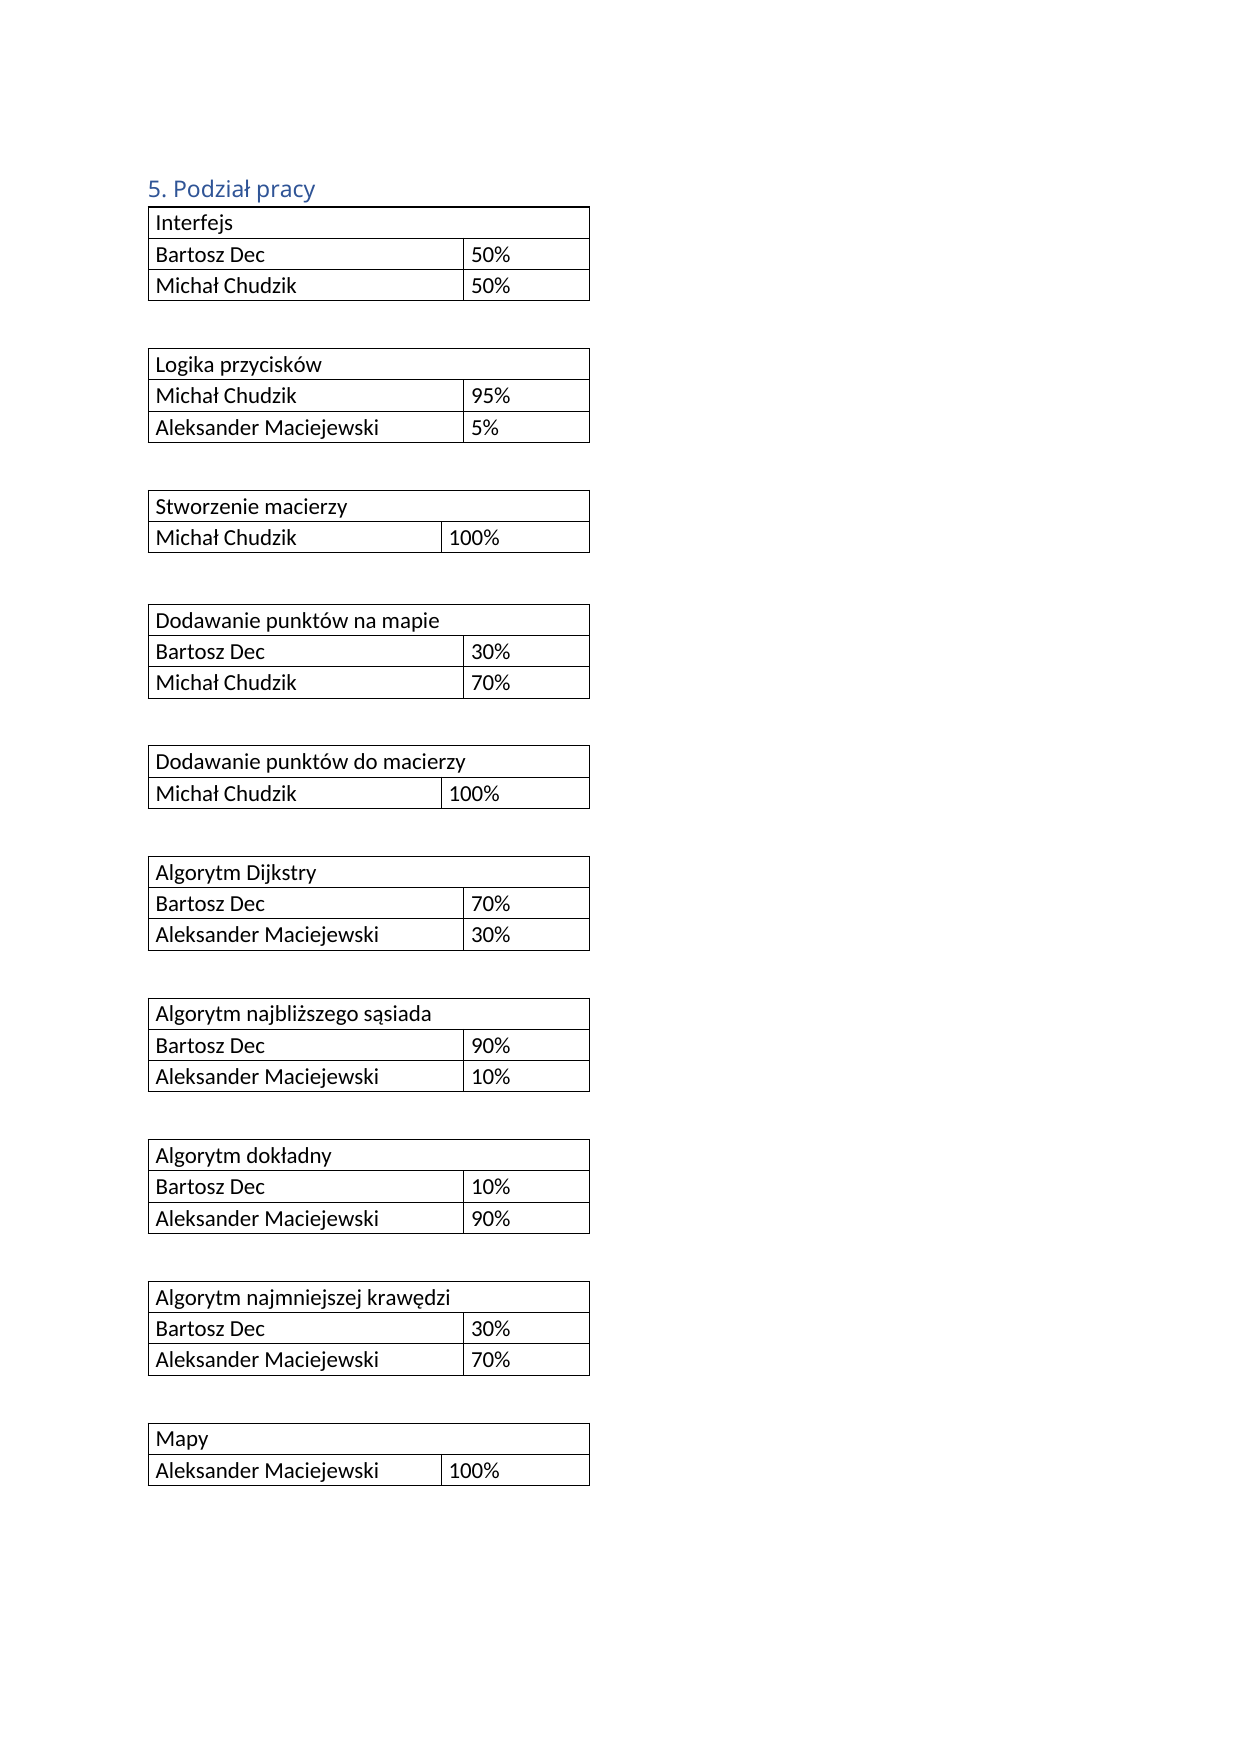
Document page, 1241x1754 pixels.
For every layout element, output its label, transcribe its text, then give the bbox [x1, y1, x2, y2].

table_cell 10% [464, 1171, 589, 1202]
table_cell 90% [464, 1203, 589, 1233]
table_header Algorytm dokładny [149, 1140, 589, 1170]
subtitle 5. Podział pracy [148, 173, 1093, 204]
table_cell Bartosz Dec [149, 888, 463, 918]
table_cell 50% [464, 239, 589, 269]
table_cell Michał Chudzik [149, 380, 463, 411]
table_cell 30% [464, 636, 589, 666]
table_cell 30% [464, 919, 589, 949]
table_header Mapy [149, 1424, 589, 1454]
table_cell 70% [464, 667, 589, 697]
table_cell Aleksander Maciejewski [149, 919, 463, 949]
table_cell 5% [464, 412, 589, 442]
table_cell Bartosz Dec [149, 1030, 463, 1060]
table_cell Aleksander Maciejewski [149, 412, 463, 442]
table_cell 100% [442, 522, 589, 552]
table_cell Bartosz Dec [149, 636, 463, 666]
table_header Dodawanie punktów do macierzy [149, 746, 589, 777]
table_cell Michał Chudzik [149, 667, 463, 697]
table_cell 95% [464, 380, 589, 411]
table_cell Michał Chudzik [149, 522, 441, 552]
table_header Dodawanie punktów na mapie [149, 605, 589, 635]
table_header Algorytm Dijkstry [149, 857, 589, 887]
table_cell 100% [442, 778, 589, 808]
table_cell Bartosz Dec [149, 1171, 463, 1202]
table_cell Aleksander Maciejewski [149, 1061, 463, 1091]
table_cell Michał Chudzik [149, 778, 441, 808]
table_header Logika przycisków [149, 349, 589, 379]
table_header Algorytm najbliższego sąsiada [149, 999, 589, 1029]
table_cell 50% [464, 270, 589, 300]
table_cell 70% [464, 1344, 589, 1374]
table_cell Bartosz Dec [149, 1313, 463, 1343]
table_cell Michał Chudzik [149, 270, 463, 300]
table_header Stworzenie macierzy [149, 491, 589, 521]
table_cell 30% [464, 1313, 589, 1343]
table_cell 70% [464, 888, 589, 918]
table_header Algorytm najmniejszej krawędzi [149, 1282, 589, 1312]
table_cell Aleksander Maciejewski [149, 1455, 441, 1485]
table_cell Aleksander Maciejewski [149, 1344, 463, 1374]
table_cell Bartosz Dec [149, 239, 463, 269]
table_cell 90% [464, 1030, 589, 1060]
table_cell 100% [442, 1455, 589, 1485]
table_cell Aleksander Maciejewski [149, 1203, 463, 1233]
table_header Interfejs [149, 208, 589, 238]
table_cell 10% [464, 1061, 589, 1091]
